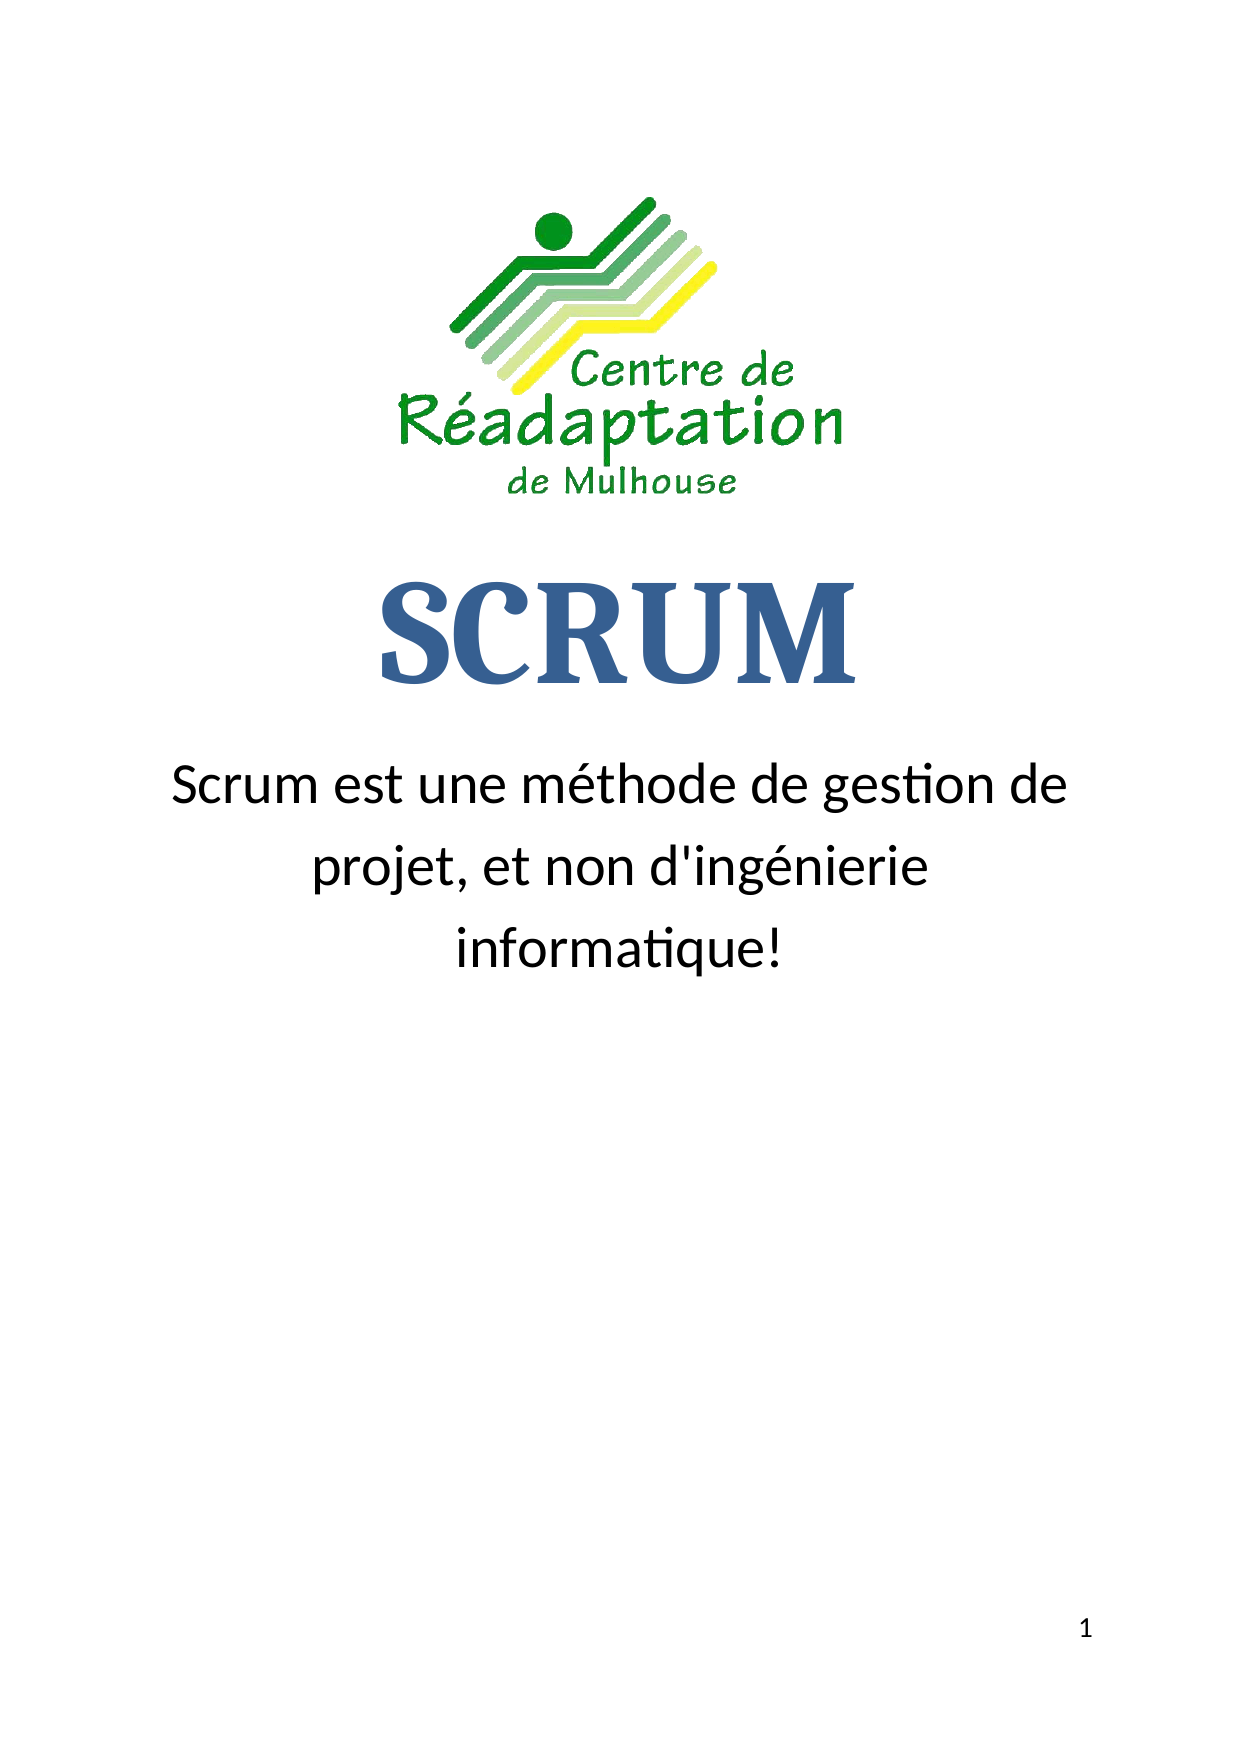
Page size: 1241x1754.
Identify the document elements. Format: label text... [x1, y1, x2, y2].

subtitle SCRUM [148, 548, 1093, 721]
text Scrum est une méthode de gestion de projet, et non d'ingénierie informatique! [148, 747, 1093, 982]
picture [398, 197, 842, 494]
